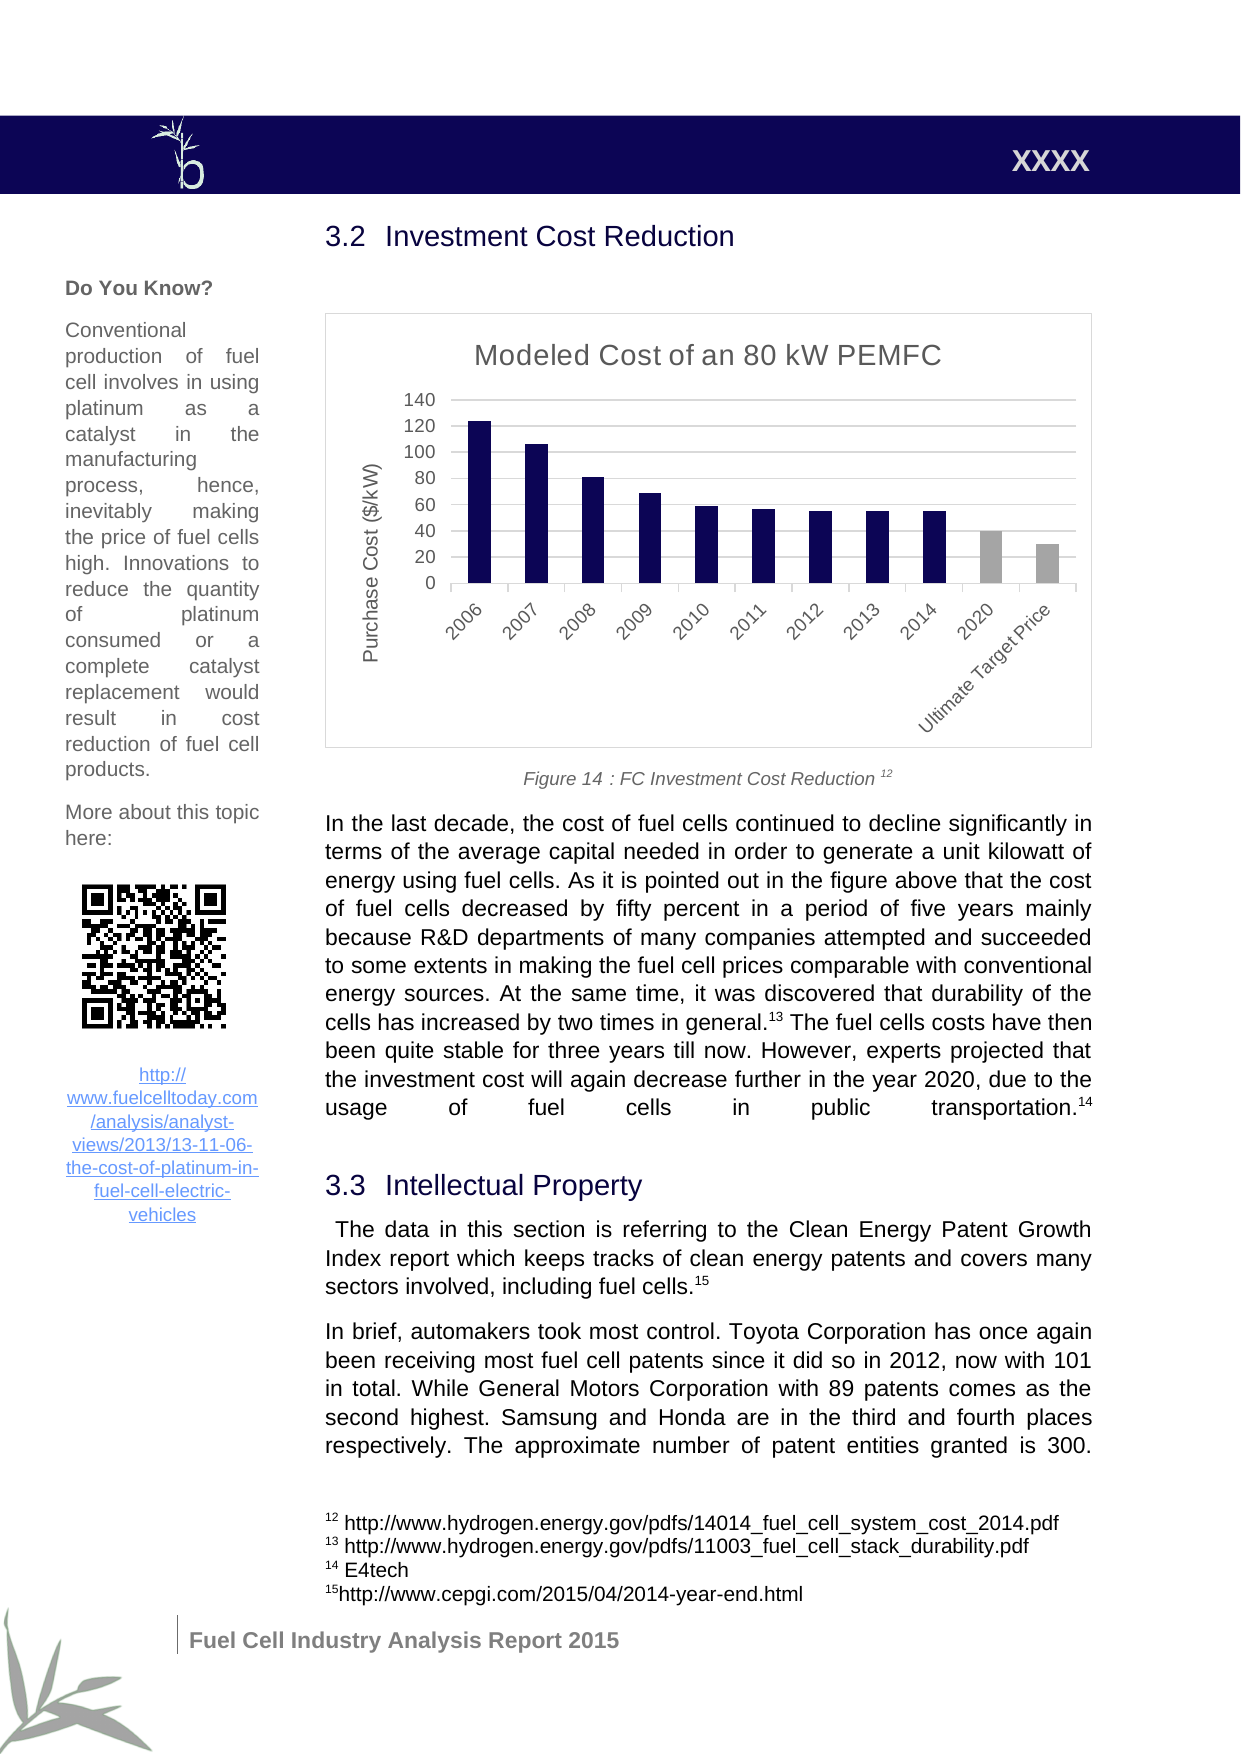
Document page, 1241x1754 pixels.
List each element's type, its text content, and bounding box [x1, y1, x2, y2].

text In the last decade, the cost of fuel cells continued to decline significantly in terms of the average capital needed in order to generate a unit kilowatt of energy using fuel cells. As it is pointed out in the figure above that the cost of fuel cells decreased by fifty percent in a period of five years mainly because R&D departments of many companies attempted and succeeded to some extents in making the fuel cell prices comparable with conventional energy sources. At the same time, it was discovered that durability of the cells has increased by two times in general. The fuel cells costs have then been quite stable for three years till now. However, experts projected that the investment cost will again decrease further in the year 2020, due to the usage of fuel cells in public transportation. [325, 810, 1092, 1149]
subtitle Intellectual Property [325, 1168, 1092, 1201]
picture [65, 868, 243, 1046]
subtitle Investment Cost Reduction [325, 219, 1092, 252]
picture [0, 1607, 169, 1754]
text The data in this section is referring to the Clean Energy Patent Growth Index report which keeps tracks of clean energy patents and covers many sectors involved, including fuel cells. [325, 1216, 1092, 1299]
